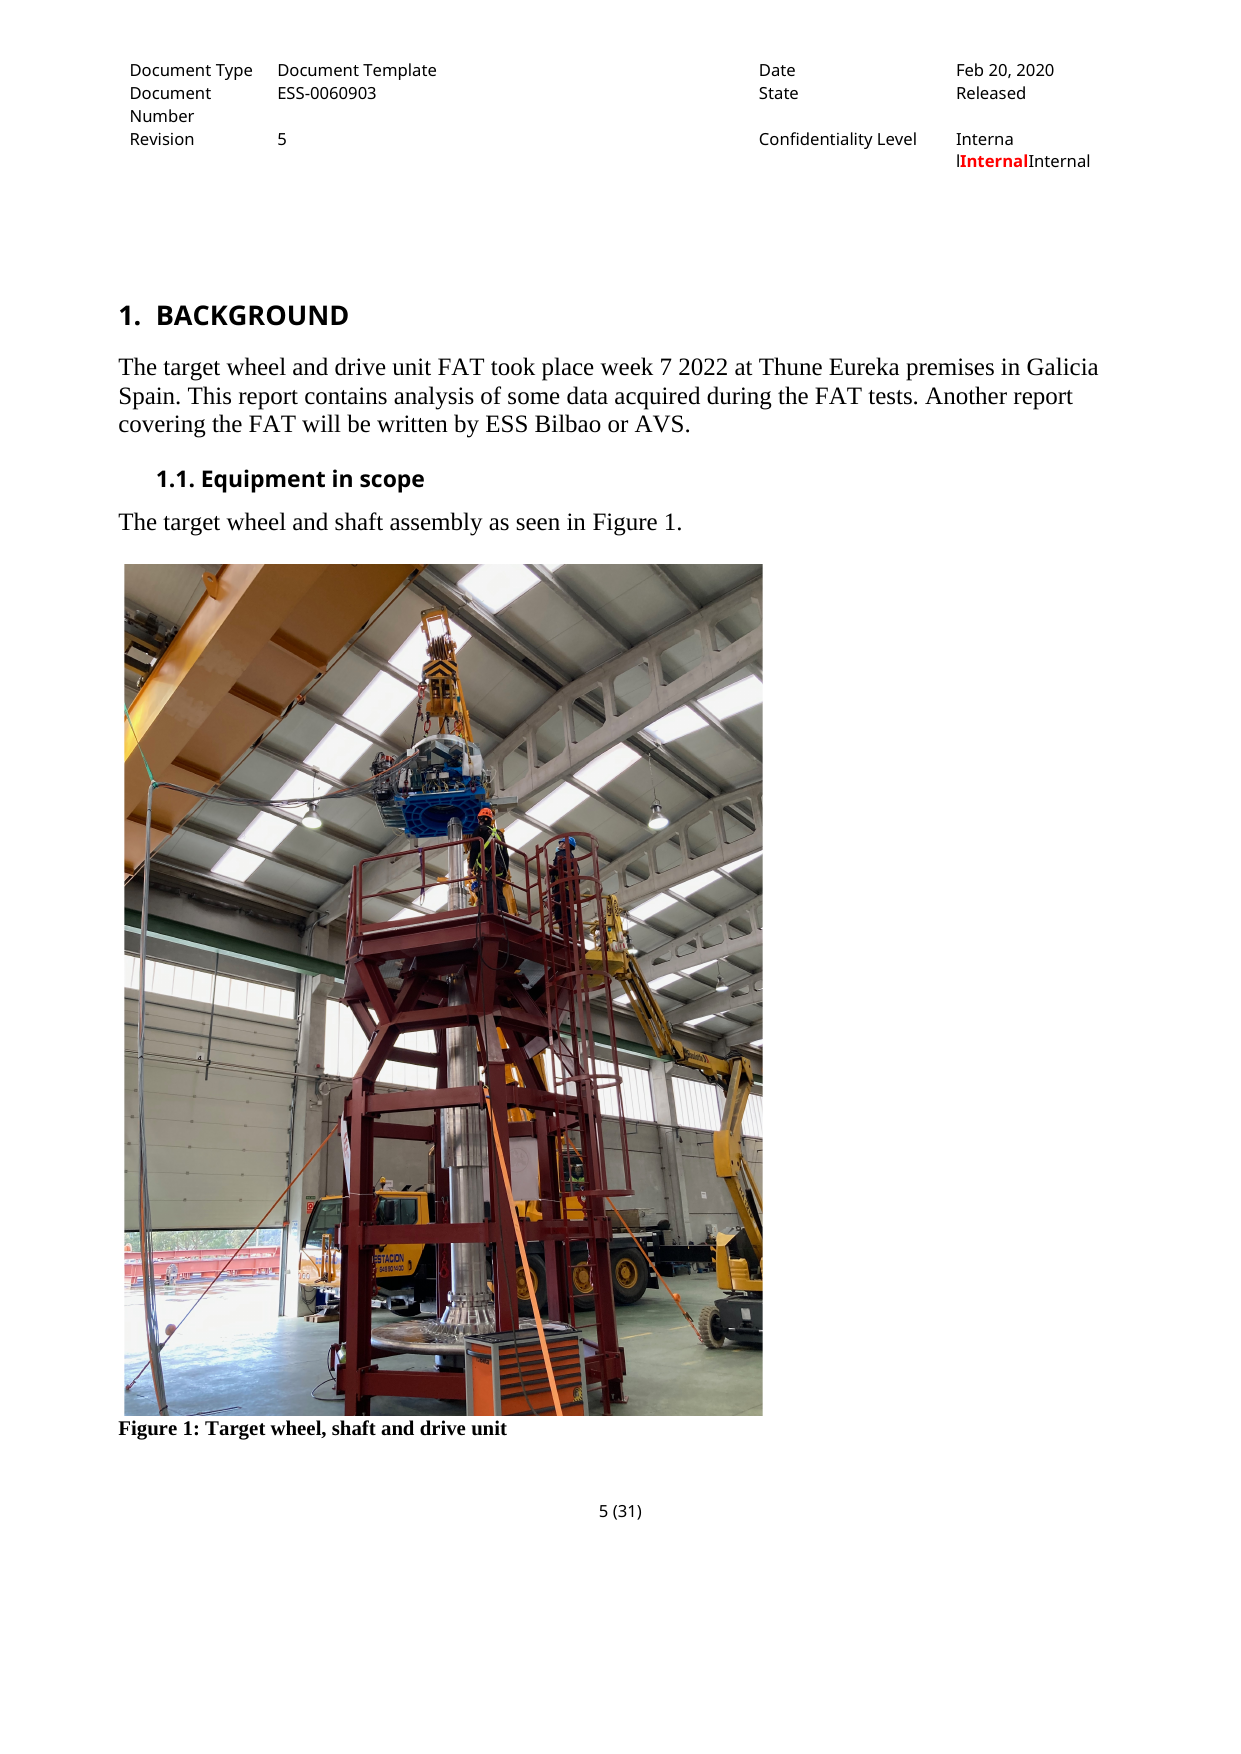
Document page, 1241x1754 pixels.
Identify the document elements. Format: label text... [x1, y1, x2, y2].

picture [124, 564, 763, 1416]
subtitle Background [118, 296, 1122, 333]
text The target wheel and shaft assembly as seen in Figure 1. [118, 507, 1122, 536]
text Figure 1: Target wheel, shaft and drive unit [118, 1416, 1122, 1440]
subtitle Equipment in scope [156, 463, 1122, 494]
text The target wheel and drive unit FAT took place week 7 2022 at Thune Eureka premises in Galicia Spain. This report contains analysis of some data acquired during the FAT tests. Another report covering the FAT will be written by ESS Bilbao or AVS. [118, 352, 1122, 438]
